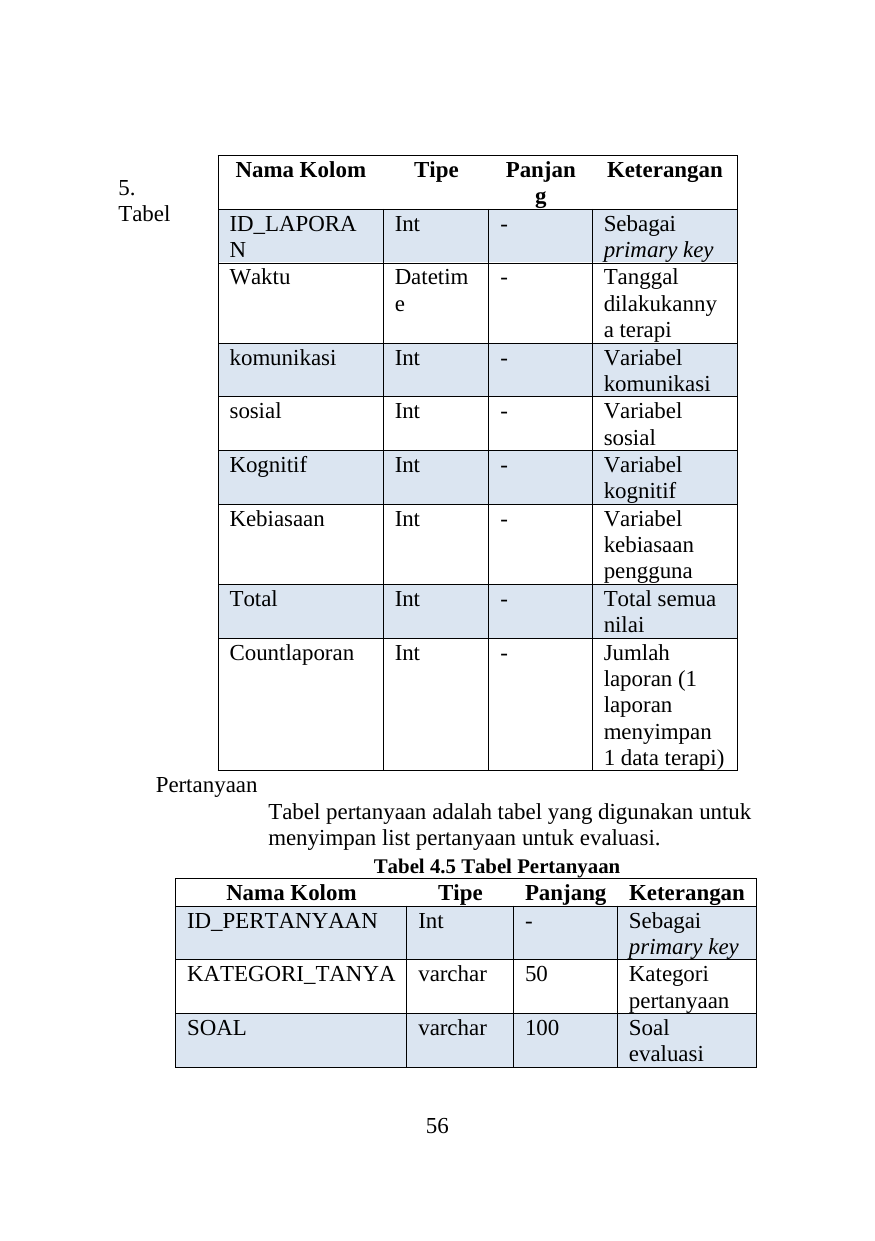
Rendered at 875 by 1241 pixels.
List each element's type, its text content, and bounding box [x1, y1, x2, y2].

table_header Keterangan [592, 156, 737, 209]
table_header Keterangan [618, 879, 756, 906]
table_cell Variabel sosial [593, 397, 737, 450]
table_cell Waktu [219, 264, 383, 342]
table_cell varchar [407, 960, 513, 1013]
table_cell - [489, 639, 592, 770]
table_cell Int [384, 585, 488, 638]
table_cell Countlaporan [219, 639, 383, 770]
table_cell - [489, 344, 592, 396]
table_cell - [489, 505, 592, 584]
list Tabel pertanyaan adalah tabel yang digunakan untuk menyimpan list pertanyaan untuk evaluasi. [268, 798, 756, 851]
table_cell - [514, 907, 617, 959]
table_cell Int [384, 210, 488, 262]
table_cell Int [384, 451, 488, 504]
table_cell Kategori pertanyaan [618, 960, 756, 1013]
table_cell Variabel kebiasaan pengguna [593, 505, 737, 584]
table_cell Variabel kognitif [593, 451, 737, 504]
table_cell Soal evaluasi [618, 1014, 756, 1067]
table_cell Total semua nilai [593, 585, 737, 638]
table_cell varchar [407, 1014, 513, 1067]
table_cell sosial [219, 397, 383, 450]
text Tabel 4.5 Tabel Pertanyaan [373, 854, 620, 878]
table_cell Int [384, 344, 488, 396]
table_cell Kebiasaan [219, 505, 383, 584]
table_cell 50 [514, 960, 617, 1013]
table_cell Jumlah laporan (1 laporan menyimpan 1 data terapi) [593, 639, 737, 770]
table_cell SOAL [176, 1014, 406, 1067]
table_cell komunikasi [219, 344, 383, 396]
table_header Nama Kolom [176, 879, 407, 906]
table_cell Int [384, 639, 488, 770]
table_cell Sebagai primary key [593, 210, 737, 262]
table_cell KATEGORI_TANYA [176, 960, 406, 1013]
table_cell - [489, 451, 592, 504]
table_header Tipe [407, 879, 513, 906]
table_header Tipe [383, 156, 489, 209]
table_cell Tanggal dilakukannya terapi [593, 264, 737, 342]
table_cell - [489, 585, 592, 638]
table_header Panjang [514, 879, 617, 906]
table_cell Int [384, 505, 488, 584]
table_cell Datetime [384, 264, 488, 342]
table_cell - [489, 397, 592, 450]
table_header Panjang [489, 156, 592, 209]
table_header Nama Kolom [219, 156, 383, 209]
table_cell Total [219, 585, 383, 638]
table_cell Int [384, 397, 488, 450]
table_cell 100 [514, 1014, 617, 1067]
table_cell ID_PERTANYAAN [176, 907, 406, 959]
table_cell - [489, 210, 592, 262]
table_cell Sebagai primary key [618, 907, 756, 959]
table_cell - [489, 264, 592, 342]
table_cell ID_LAPORAN [219, 210, 383, 262]
table_cell Int [407, 907, 513, 959]
table_cell Kognitif [219, 451, 383, 504]
list Tabel Pertanyaan [118, 174, 756, 798]
table_cell Variabel komunikasi [593, 344, 737, 396]
